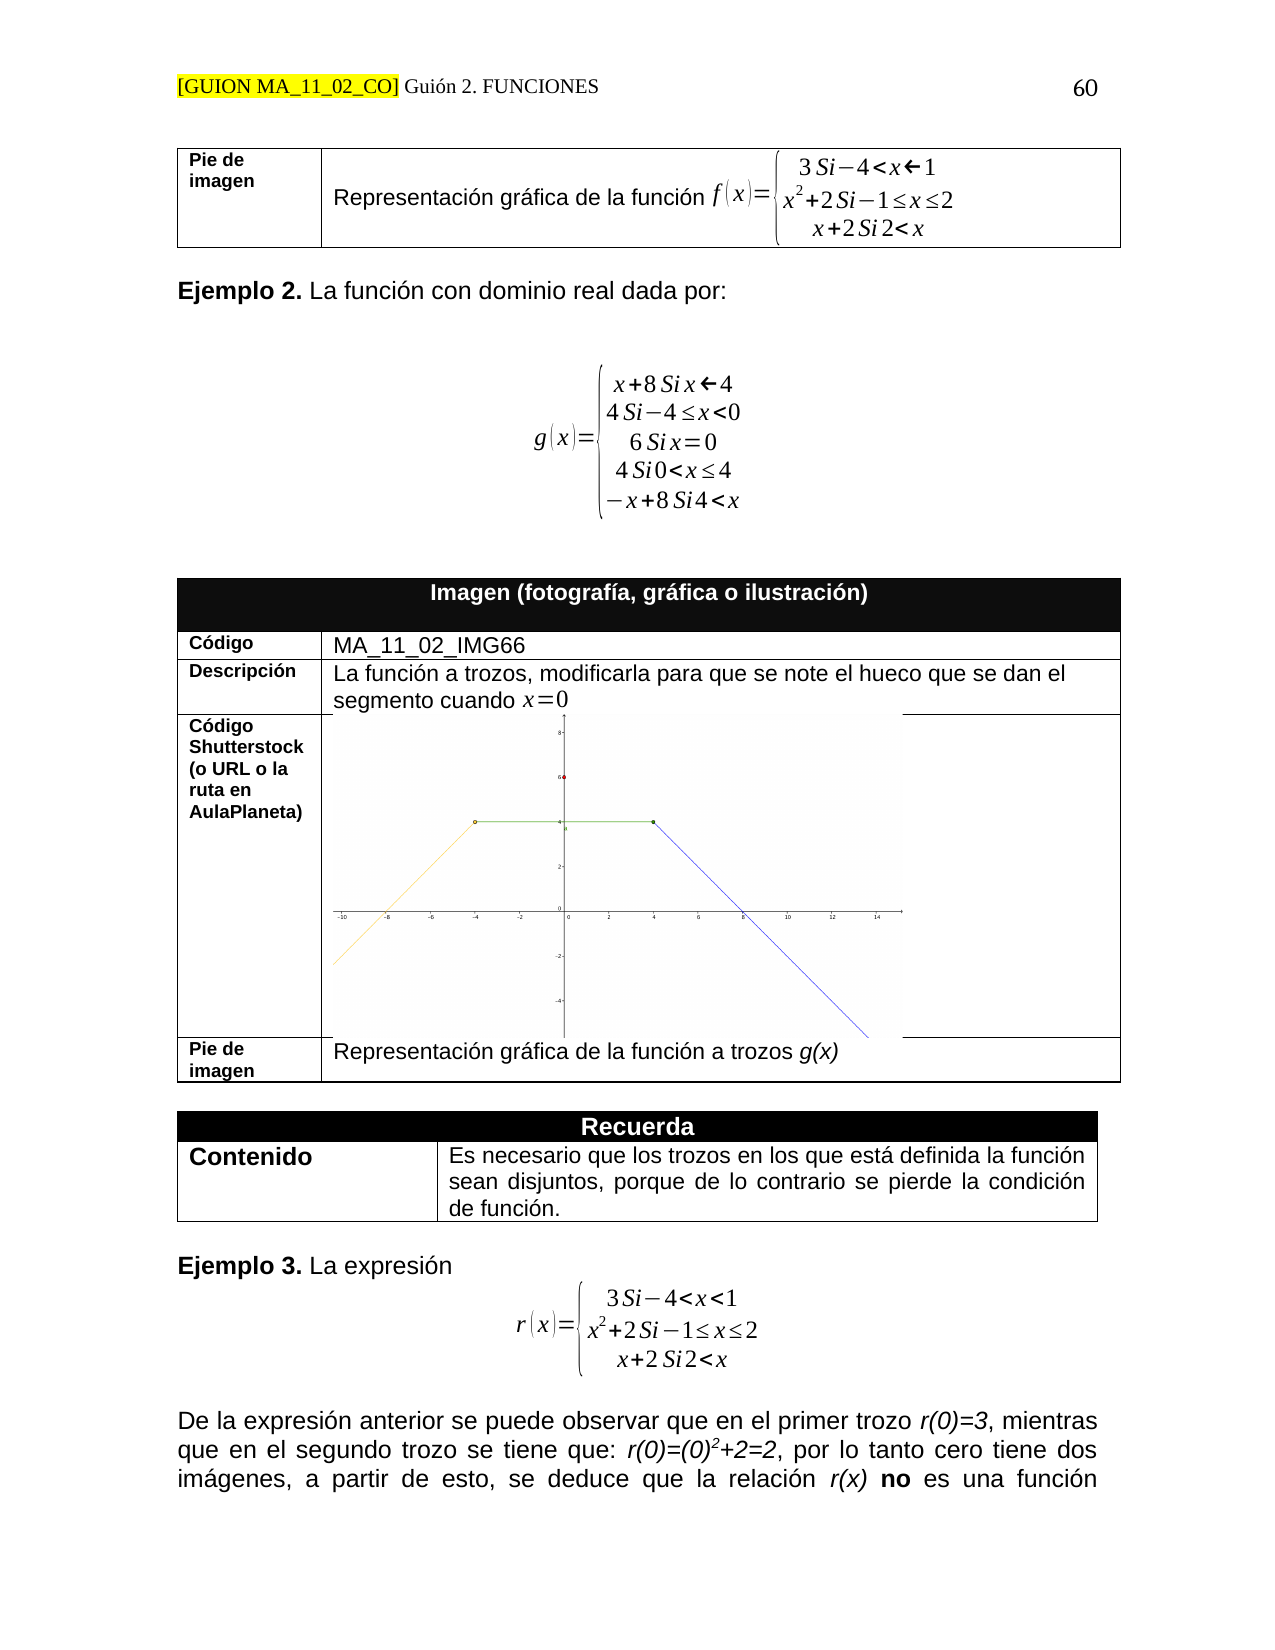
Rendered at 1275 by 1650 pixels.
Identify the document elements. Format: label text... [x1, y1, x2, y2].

table_cell Pie de imagen [178, 149, 321, 247]
table_cell Contenido [178, 1142, 437, 1221]
table_cell MA_11_02_IMG66 [322, 632, 1120, 658]
table_cell Código [178, 632, 321, 658]
table_cell [322, 715, 333, 1037]
text Ejemplo 2. La función con dominio real dada por: [177, 276, 1098, 305]
table_cell Descripción [178, 660, 321, 713]
picture [333, 714, 903, 1038]
table_cell Código Shutterstock (o URL o la ruta en AulaPlaneta) [178, 715, 321, 1037]
table_cell Representación gráfica de la función [322, 149, 1120, 247]
table_cell La función a trozos, modificarla para que se note el hueco que se dan el segmento cuando [322, 660, 1120, 713]
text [177, 1406, 1098, 1492]
table_header Imagen (fotografía, gráfica o ilustración) [178, 579, 1120, 631]
table_cell Es necesario que los trozos en los que está definida la función sean disjuntos, porque de lo contrario se pierde la condición de función. [438, 1142, 1097, 1221]
table_cell [903, 715, 1120, 1037]
table_cell Representación gráfica de la función a trozos g(x) [322, 1038, 1120, 1081]
table_cell Pie de imagen [178, 1038, 321, 1081]
table_header Recuerda [178, 1112, 1097, 1141]
text Ejemplo 3. La expresión [177, 1251, 1098, 1279]
